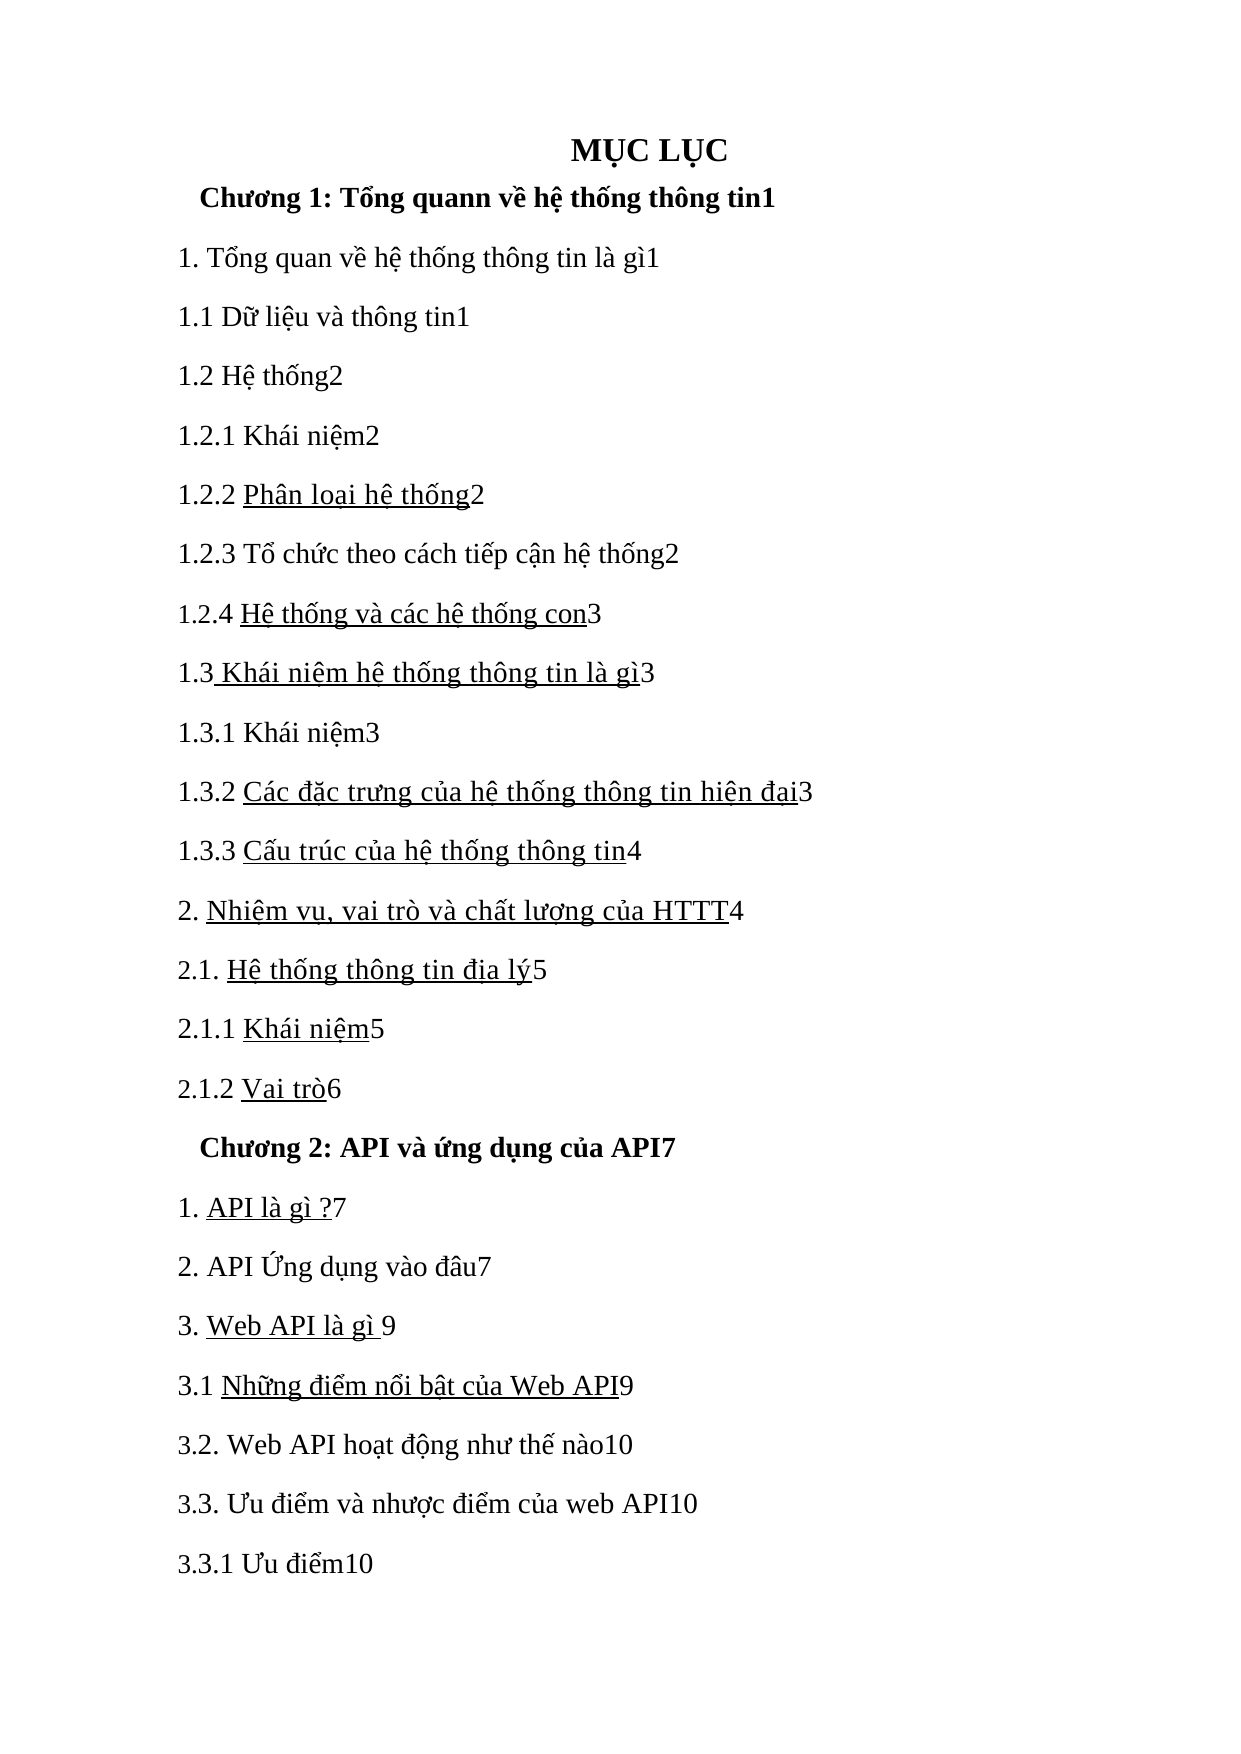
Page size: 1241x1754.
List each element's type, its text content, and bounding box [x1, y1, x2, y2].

text 2.1.2 Vai trò 6 [177, 1071, 1122, 1104]
text 3.2. Web API hoạt động như thế nào 10 [177, 1427, 1122, 1461]
text MỤC LỤC [177, 131, 1122, 169]
text 3.3. Ưu điểm và nhược điểm của web API 10 [177, 1487, 1122, 1520]
text Chương 2: API và ứng dụng của API 7 [177, 1130, 1122, 1164]
text 1. Tổng quan về hệ thống thông tin là gì 1 [177, 240, 1122, 273]
text 3. Web API là gì 9 [177, 1308, 1122, 1342]
text 1.3.3 Cấu trúc của hệ thống thông tin 4 [177, 833, 1122, 867]
text 1.2.3 Tổ chức theo cách tiếp cận hệ thống 2 [177, 537, 1122, 570]
text 1.2.2 Phân loại hệ thống 2 [177, 477, 1122, 511]
text 1.3 Khái niệm hệ thống thông tin là gì 3 [177, 655, 1122, 689]
text 1.1 Dữ liệu và thông tin 1 [177, 299, 1122, 333]
text 3.3.1 Ưu điểm 10 [177, 1546, 1122, 1579]
text 1.2 Hệ thống 2 [177, 358, 1122, 392]
text Chương 1: Tổng quann về hệ thống thông tin 1 [177, 180, 1122, 214]
text 2. Nhiệm vụ, vai trò và chất lượng của HTTT 4 [177, 893, 1122, 926]
text 2. API Ứng dụng vào đâu 7 [177, 1249, 1122, 1283]
text 2.1.1 Khái niệm 5 [177, 1012, 1122, 1045]
text 3.1 Những điểm nổi bật của Web API 9 [177, 1368, 1122, 1401]
text 1.3.1 Khái niệm 3 [177, 715, 1122, 748]
text 1. API là gì ? 7 [177, 1190, 1122, 1223]
text 1.2.1 Khái niệm 2 [177, 418, 1122, 451]
text 1.3.2 Các đặc trưng của hệ thống thông tin hiện đại 3 [177, 774, 1122, 808]
text 2.1. Hệ thống thông tin địa lý 5 [177, 952, 1122, 986]
text 1.2.4 Hệ thống và các hệ thống con 3 [177, 596, 1122, 629]
